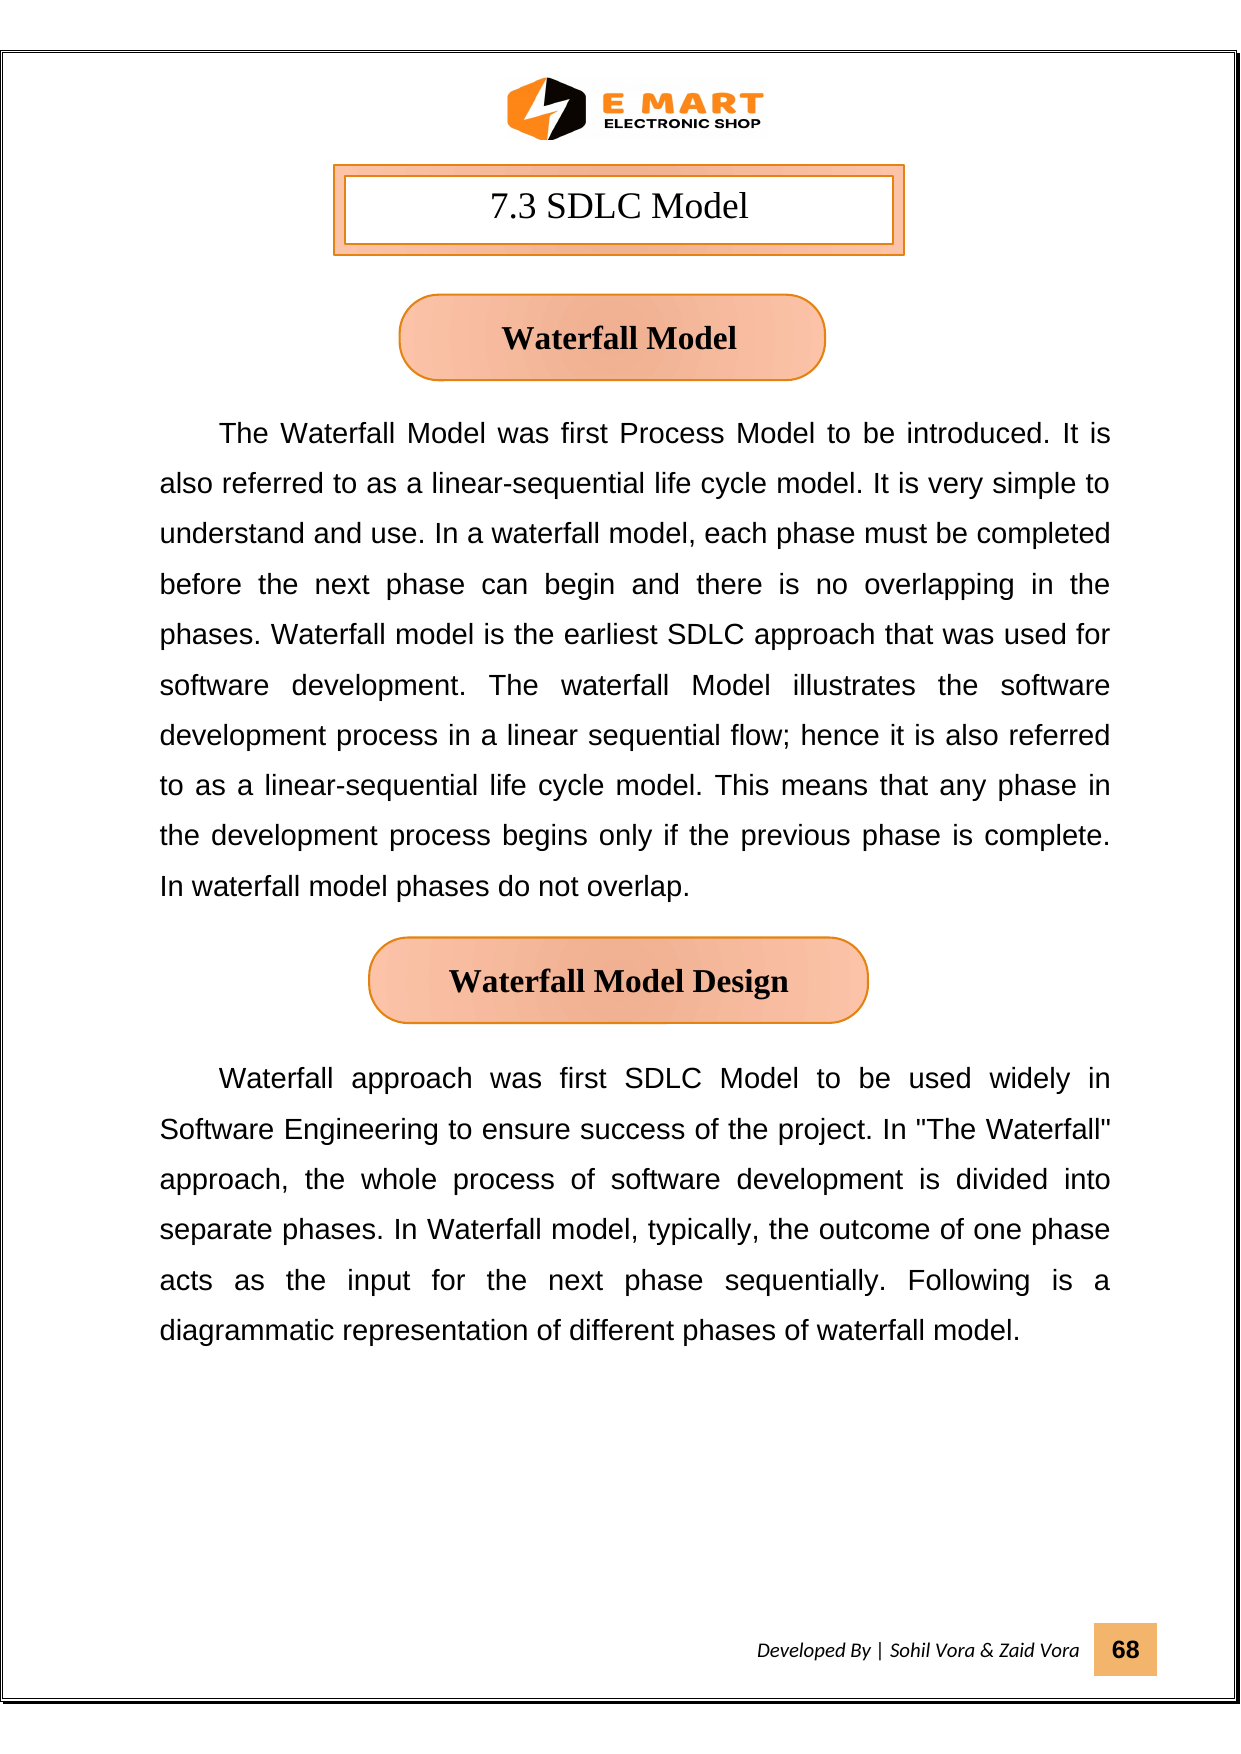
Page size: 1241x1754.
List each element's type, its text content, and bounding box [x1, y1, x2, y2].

text Waterfall approach was first SDLC Model to be used widely in Software Engineering to ensure success of the project. In "The Waterfall" approach, the whole process of software development is divided into separate phases. In Waterfall model, typically, the outcome of one phase acts as the input for the next phase sequentially. Following is a diagrammatic representation of different phases of waterfall model. [159, 1061, 1112, 1346]
picture [504, 76, 767, 139]
text The Waterfall Model was first Process Model to be introduced. It is also referred to as a linear-sequential life cycle model. It is very simple to understand and use. In a waterfall model, each phase must be completed before the next phase can begin and there is no overlapping in the phases. Waterfall model is the earliest SDLC approach that was used for software development. The waterfall Model illustrates the software development process in a linear sequential flow; hence it is also referred to as a linear-sequential life cycle model. This means that any phase in the development process begins only if the previous phase is complete. In waterfall model phases do not overlap. [159, 416, 1112, 902]
